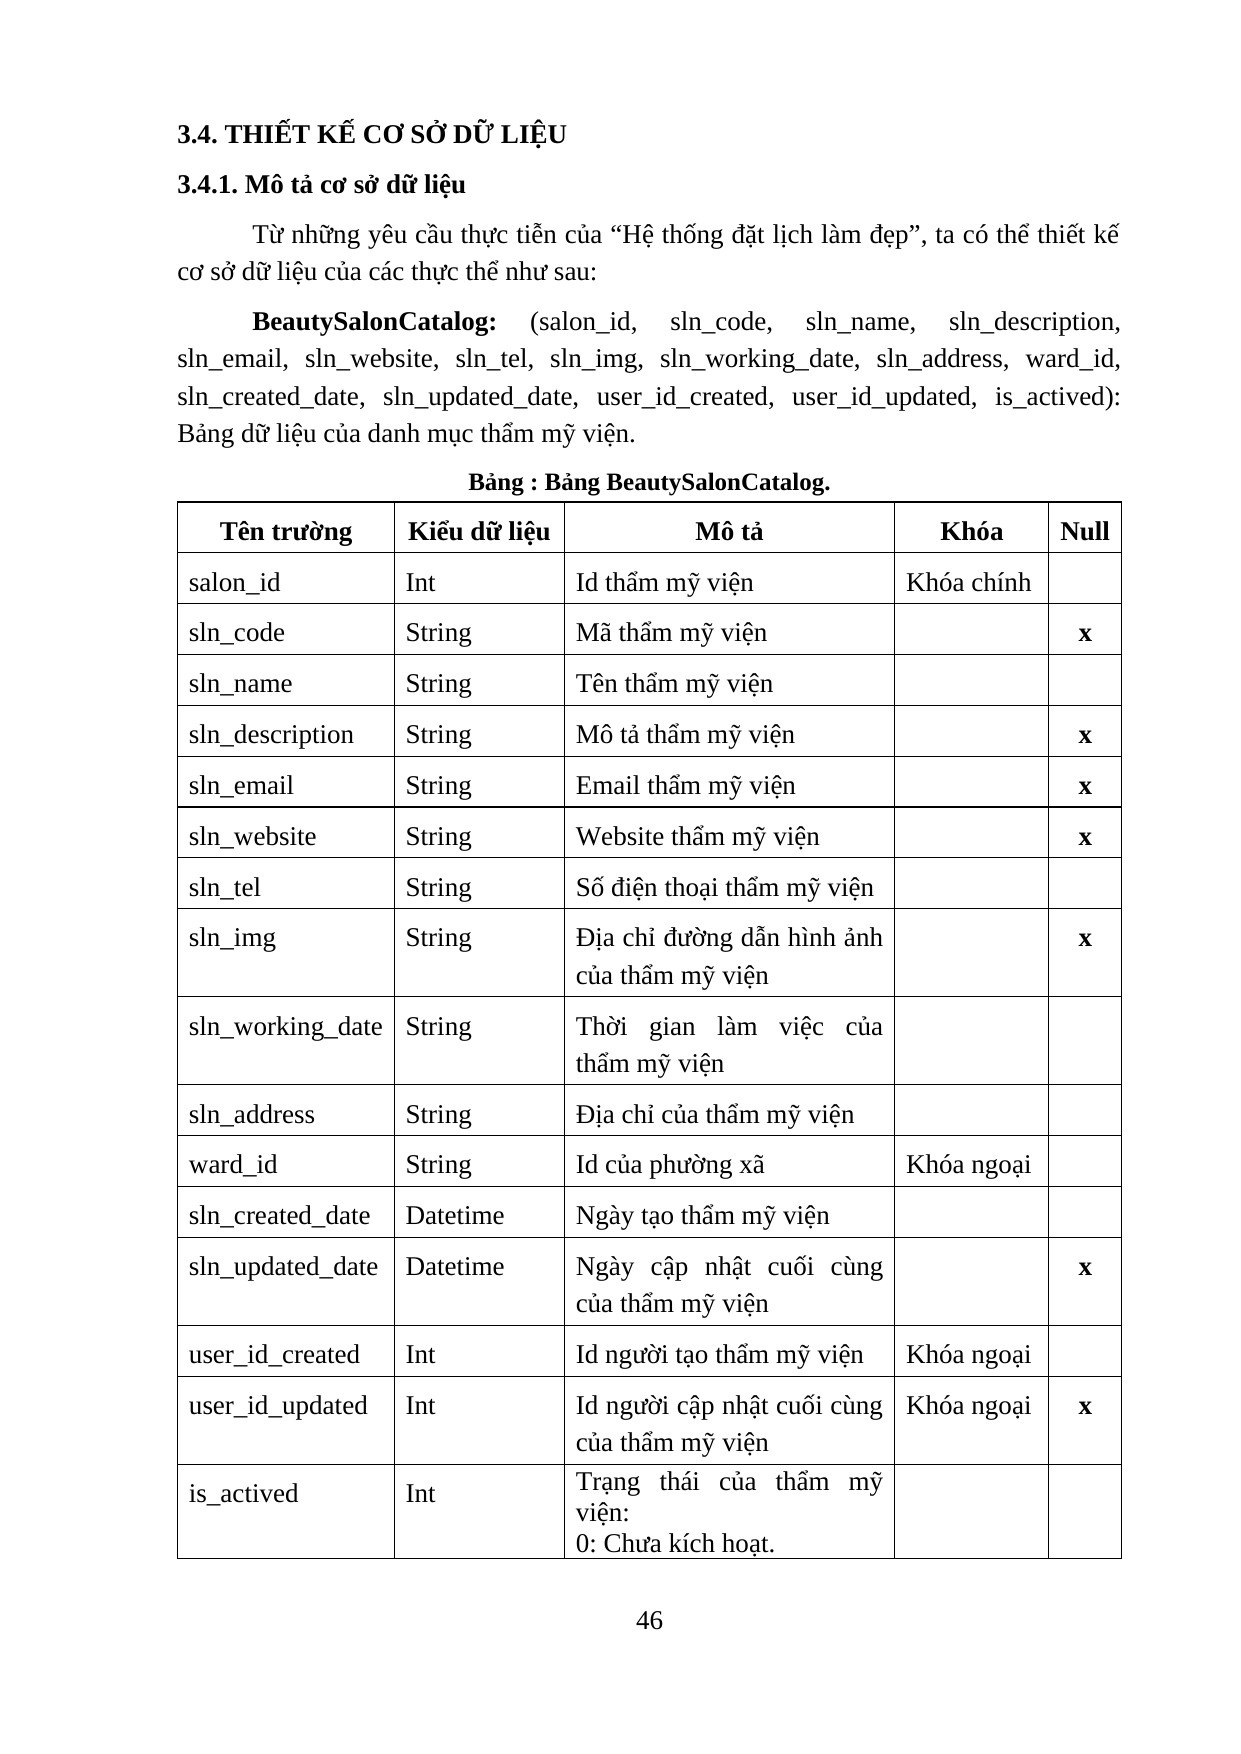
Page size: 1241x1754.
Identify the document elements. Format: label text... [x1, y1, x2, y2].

table_cell Id thẩm mỹ viện [565, 553, 894, 603]
table_cell [895, 757, 1048, 806]
table_header Null [1049, 503, 1121, 552]
table_cell String [395, 1136, 564, 1186]
table_cell Int [395, 1377, 564, 1464]
table_cell Mã thẩm mỹ viện [565, 604, 894, 654]
table_cell Id người tạo thẩm mỹ viện [565, 1326, 894, 1376]
table_cell x [1049, 1377, 1121, 1464]
table_cell Số điện thoại thẩm mỹ viện [565, 858, 894, 908]
table_cell [895, 1187, 1048, 1237]
table_cell sln_address [178, 1085, 394, 1135]
table_cell Khóa chính [895, 553, 1048, 603]
table_cell sln_tel [178, 858, 394, 908]
table_cell sln_description [178, 706, 394, 756]
table_cell [1049, 1326, 1121, 1376]
table_cell [1049, 655, 1121, 705]
table_cell Email thẩm mỹ viện [565, 757, 894, 806]
table_cell Địa chỉ đường dẫn hình ảnh của thẩm mỹ viện [565, 909, 894, 996]
table_cell Mô tả thẩm mỹ viện [565, 706, 894, 756]
table_cell sln_img [178, 909, 394, 996]
table_cell Id của phường xã [565, 1136, 894, 1186]
table_cell Int [395, 1465, 564, 1558]
table_cell Int [395, 553, 564, 603]
table_cell sln_code [178, 604, 394, 654]
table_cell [565, 1465, 894, 1558]
table_cell x [1049, 909, 1121, 996]
table_cell [1049, 1465, 1121, 1558]
table_cell Khóa ngoại [895, 1377, 1048, 1464]
table_cell user_id_created [178, 1326, 394, 1376]
table_cell [895, 604, 1048, 654]
table_cell user_id_updated [178, 1377, 394, 1464]
table_cell sln_email [178, 757, 394, 806]
table_cell Website thẩm mỹ viện [565, 808, 894, 857]
table_cell Địa chỉ của thẩm mỹ viện [565, 1085, 894, 1135]
table_cell [1049, 553, 1121, 603]
table_cell Datetime [395, 1187, 564, 1237]
text BeautySalonCatalog: (salon_id, sln_code, sln_name, sln_description, sln_email, sln_website, sln_tel, sln_img, sln_working_date, sln_address, ward_id, sln_created_date, sln_updated_date, user_id_created, user_id_updated, is_actived): Bảng dữ liệu của danh mục thẩm mỹ viện. [177, 305, 1122, 448]
table_cell [895, 808, 1048, 857]
table_cell [1049, 1085, 1121, 1135]
table_cell sln_working_date [178, 997, 394, 1084]
table_cell Thời gian làm việc của thẩm mỹ viện [565, 997, 894, 1084]
table_cell String [395, 604, 564, 654]
table_cell [895, 1465, 1048, 1558]
table_cell salon_id [178, 553, 394, 603]
table_cell [895, 997, 1048, 1084]
table_cell Int [395, 1326, 564, 1376]
table_header Khóa [895, 503, 1048, 552]
table_cell [1049, 858, 1121, 908]
table_cell sln_updated_date [178, 1238, 394, 1325]
table_cell x [1049, 757, 1121, 806]
table_cell String [395, 909, 564, 996]
table_cell Khóa ngoại [895, 1136, 1048, 1186]
table_cell Ngày cập nhật cuối cùng của thẩm mỹ viện [565, 1238, 894, 1325]
table_cell String [395, 1085, 564, 1135]
table_cell [1049, 1187, 1121, 1237]
subtitle 3.4. THIẾT KẾ CƠ SỞ DỮ LIỆU [177, 118, 1122, 150]
table_cell String [395, 655, 564, 705]
table_header Kiểu dữ liệu [395, 503, 564, 552]
table_cell String [395, 706, 564, 756]
text Từ những yêu cầu thực tiễn của “Hệ thống đặt lịch làm đẹp”, ta có thể thiết kế cơ sở dữ liệu của các thực thể như sau: [177, 218, 1122, 287]
table_cell sln_name [178, 655, 394, 705]
table_cell [895, 1085, 1048, 1135]
subtitle 3.4.1. Mô tả cơ sở dữ liệu [177, 168, 1122, 199]
table_header Mô tả [565, 503, 894, 552]
table_cell [895, 655, 1048, 705]
table_cell x [1049, 604, 1121, 654]
table_cell Datetime [395, 1238, 564, 1325]
table_cell Khóa ngoại [895, 1326, 1048, 1376]
table_cell is_actived [178, 1465, 394, 1558]
table_cell [895, 858, 1048, 908]
text Bảng : Bảng BeautySalonCatalog. [177, 467, 1122, 496]
table_cell Tên thẩm mỹ viện [565, 655, 894, 705]
table_cell x [1049, 706, 1121, 756]
table_cell [895, 706, 1048, 756]
table_cell x [1049, 1238, 1121, 1325]
table_cell [895, 1238, 1048, 1325]
table_cell sln_website [178, 808, 394, 857]
table_cell x [1049, 808, 1121, 857]
table_cell Ngày tạo thẩm mỹ viện [565, 1187, 894, 1237]
table_cell sln_created_date [178, 1187, 394, 1237]
table_cell String [395, 808, 564, 857]
table_cell String [395, 858, 564, 908]
table_cell String [395, 757, 564, 806]
table_cell String [395, 997, 564, 1084]
table_cell [895, 909, 1048, 996]
table_header Tên trường [178, 503, 394, 552]
table_cell [1049, 997, 1121, 1084]
table_cell Id người cập nhật cuối cùng của thẩm mỹ viện [565, 1377, 894, 1464]
table_cell [1049, 1136, 1121, 1186]
table_cell ward_id [178, 1136, 394, 1186]
